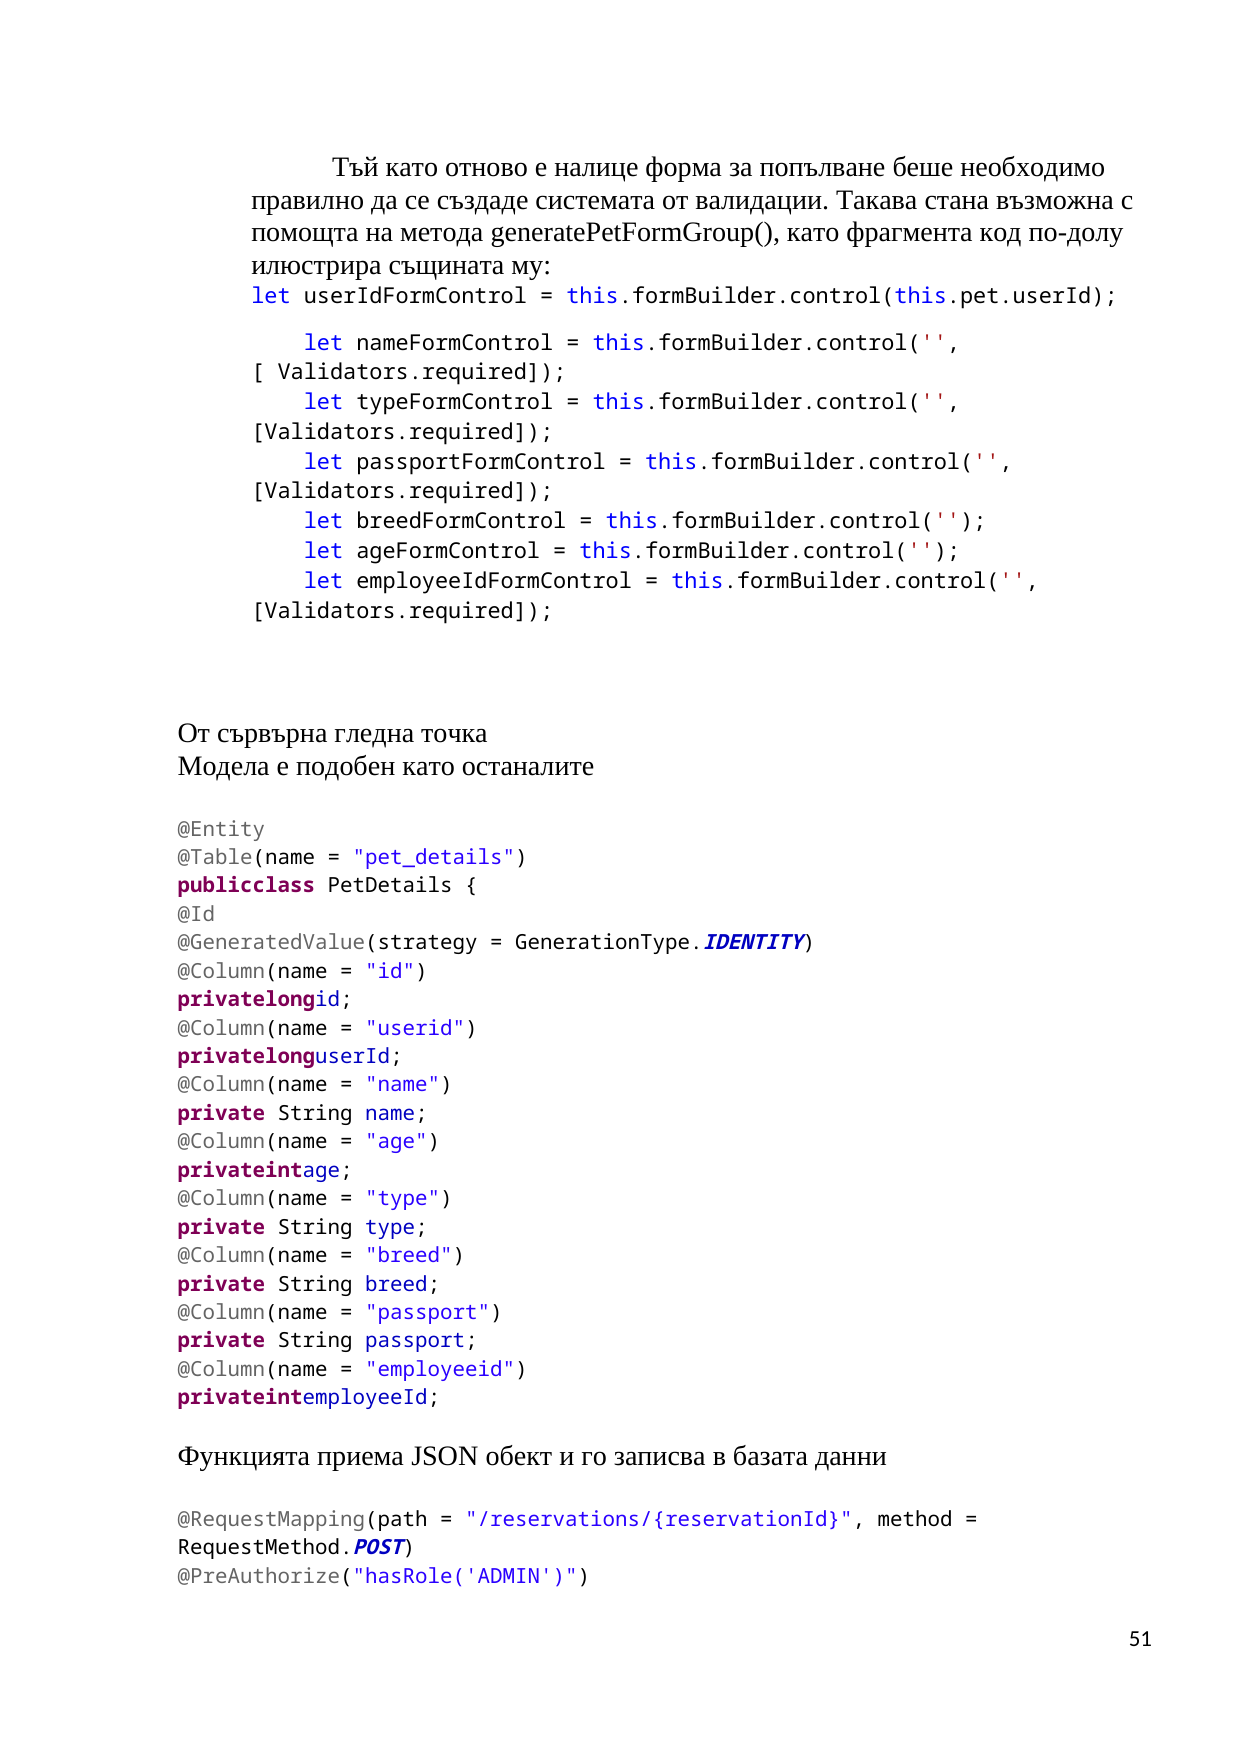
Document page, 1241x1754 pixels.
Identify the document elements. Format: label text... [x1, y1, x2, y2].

text @Column(name = "breed") [177, 1240, 1152, 1269]
text publicclass PetDetails { [177, 871, 1152, 899]
text @RequestMapping(path = "/reservations/{reservationId}", method = RequestMethod.POST) [177, 1504, 1152, 1561]
text @Column(name = "passport") [177, 1297, 1152, 1326]
text Тъй като отново е налице форма за попълване беше необходимо правилно да се създаде системата от валидации. Такава стана възможна с помощта на метода generatePetFormGroup(), като фрагмента код по-долу илюстрира същината му: let userIdFormControl = this.formBuilder.control(this.pet.userId); [251, 118, 1152, 310]
text privatelongid; [177, 984, 1152, 1013]
text let passportFormControl = this.formBuilder.control('', [Validators.required]); [251, 446, 1152, 505]
text @Column(name = "employeeid") [177, 1354, 1152, 1382]
text private String type; [177, 1212, 1152, 1240]
text @Table(name = "pet_details") [177, 842, 1152, 871]
text let employeeIdFormControl = this.formBuilder.control('', [Validators.required]); [251, 565, 1152, 624]
text private String passport; [177, 1326, 1152, 1354]
text private String breed; [177, 1269, 1152, 1297]
text @GeneratedValue(strategy = GenerationType.IDENTITY) [177, 927, 1152, 956]
text Модела е подобен като останалите @Entity [177, 749, 1152, 842]
text let ageFormControl = this.formBuilder.control(''); [251, 535, 1152, 565]
text @Id [177, 899, 1152, 927]
text @Column(name = "userid") [177, 1013, 1152, 1041]
text @Column(name = "age") [177, 1126, 1152, 1155]
text let nameFormControl = this.formBuilder.control('', [ Validators.required]); [251, 327, 1152, 386]
text let typeFormControl = this.formBuilder.control('', [Validators.required]); [251, 386, 1152, 446]
text privateintemployeeId; [177, 1382, 1152, 1411]
text let breedFormControl = this.formBuilder.control(''); [251, 505, 1152, 535]
text От сървърна гледна точка [177, 684, 1152, 749]
text private String name; [177, 1098, 1152, 1126]
text @Column(name = "id") [177, 956, 1152, 984]
text @Column(name = "type") [177, 1183, 1152, 1212]
text privatelonguserId; [177, 1041, 1152, 1069]
text @PreAuthorize("hasRole('ADMIN')") [177, 1561, 1152, 1589]
text privateintage; [177, 1155, 1152, 1183]
text Функцията приема JSON обект и го записва в базата данни [177, 1439, 1152, 1472]
text @Column(name = "name") [177, 1069, 1152, 1098]
